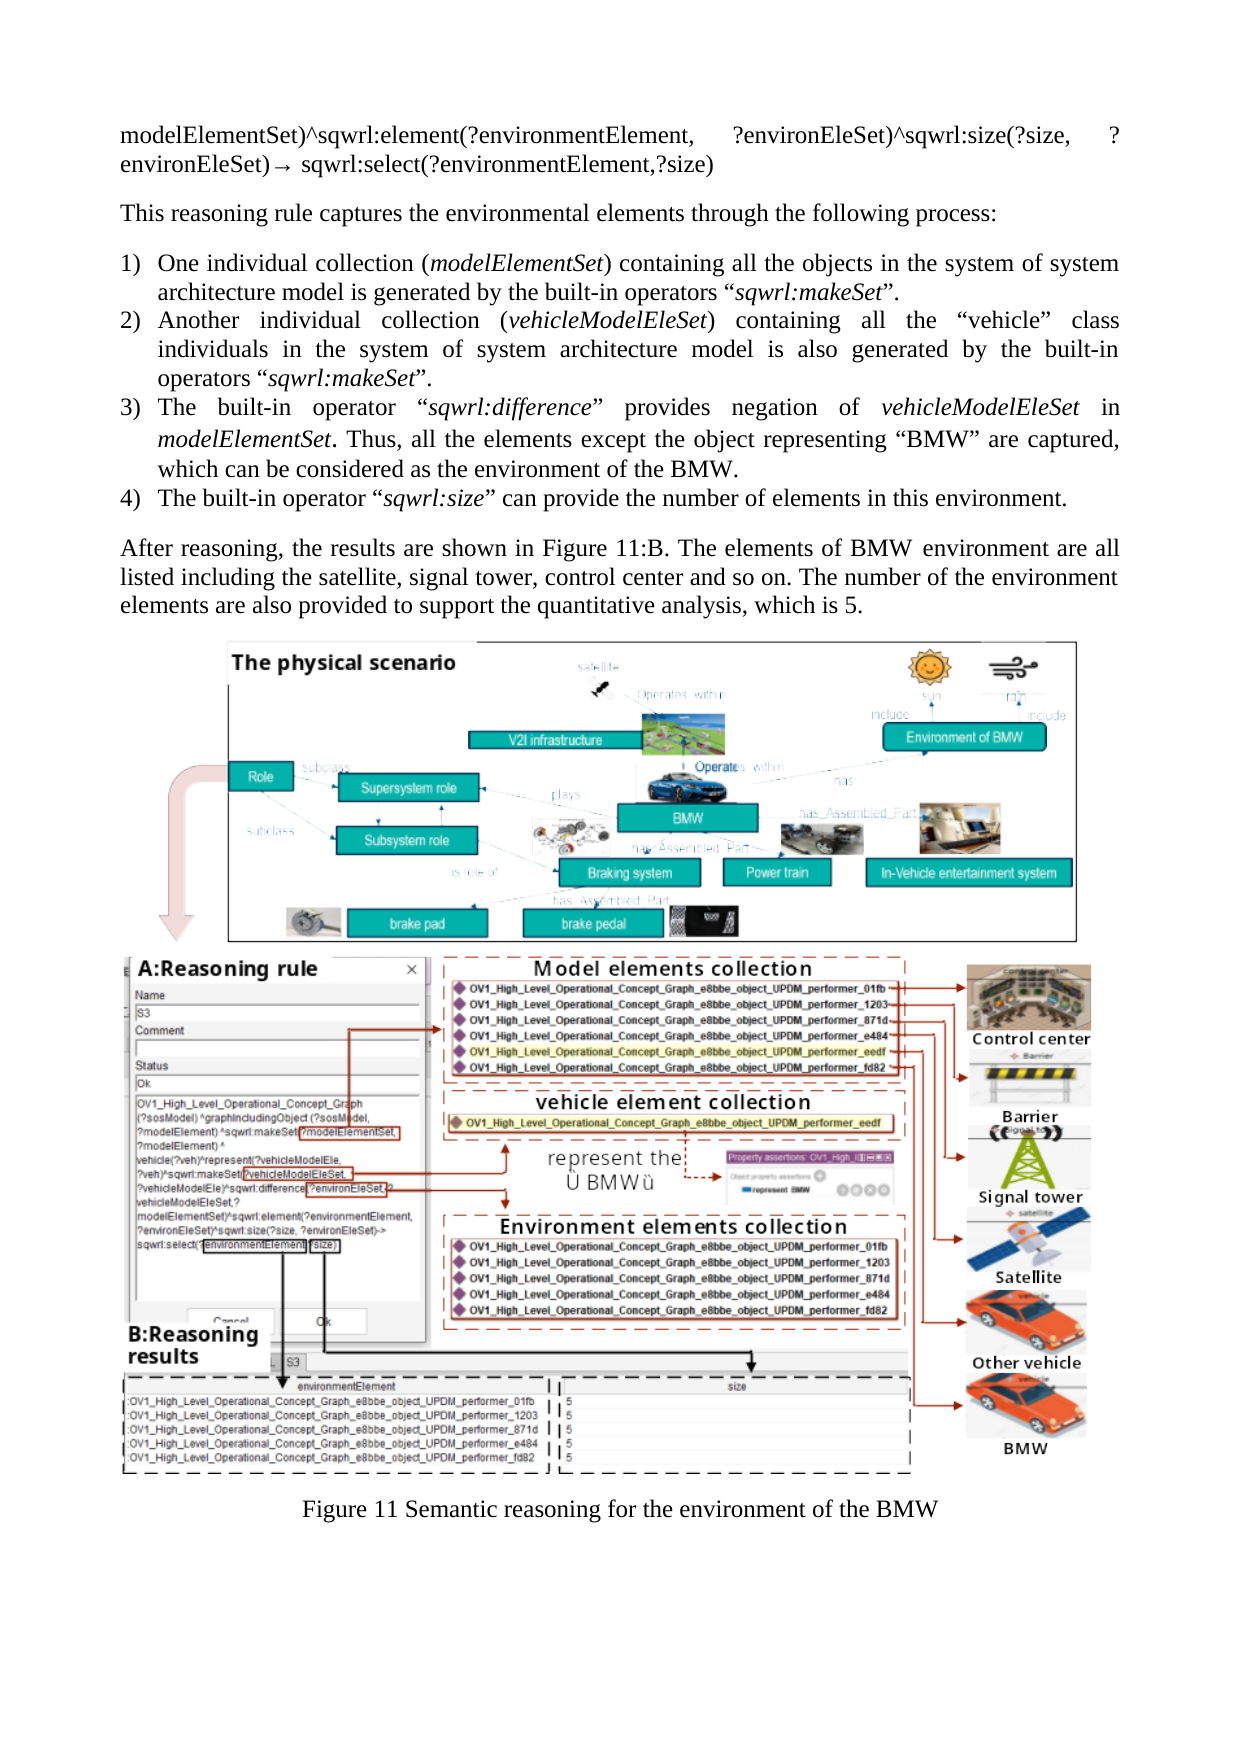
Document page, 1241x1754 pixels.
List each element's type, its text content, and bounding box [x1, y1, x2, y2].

text Figure 11 Semantic reasoning for the environment of the BMW [120, 1494, 1120, 1523]
text After reasoning, the results are shown in Figure 11:B. The elements of BMW environment are all listed including the satellite, signal tower, control center and so on. The number of the environment elements are also provided to support the quantitative analysis, which is 5. [120, 533, 1120, 619]
list The built-in operator “sqwrl:difference” provides negation of vehicleModelEleSet in modelElementSet. Thus, all the elements except the object representing “BMW” are captured, which can be considered as the environment of the BMW. [120, 392, 1120, 483]
list The built-in operator “sqwrl:size” can provide the number of elements in this environment. [120, 483, 1120, 512]
list Another individual collection (vehicleModelEleSet) containing all the “vehicle” class individuals in the system of system architecture model is also generated by the built-in operators “sqwrl:makeSet”. [120, 305, 1120, 392]
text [120, 120, 1120, 177]
text This reasoning rule captures the environmental elements through the following process: [120, 198, 1120, 227]
list One individual collection (modelElementSet) containing all the objects in the system of system architecture model is generated by the built-in operators “sqwrl:makeSet”. [120, 248, 1120, 305]
